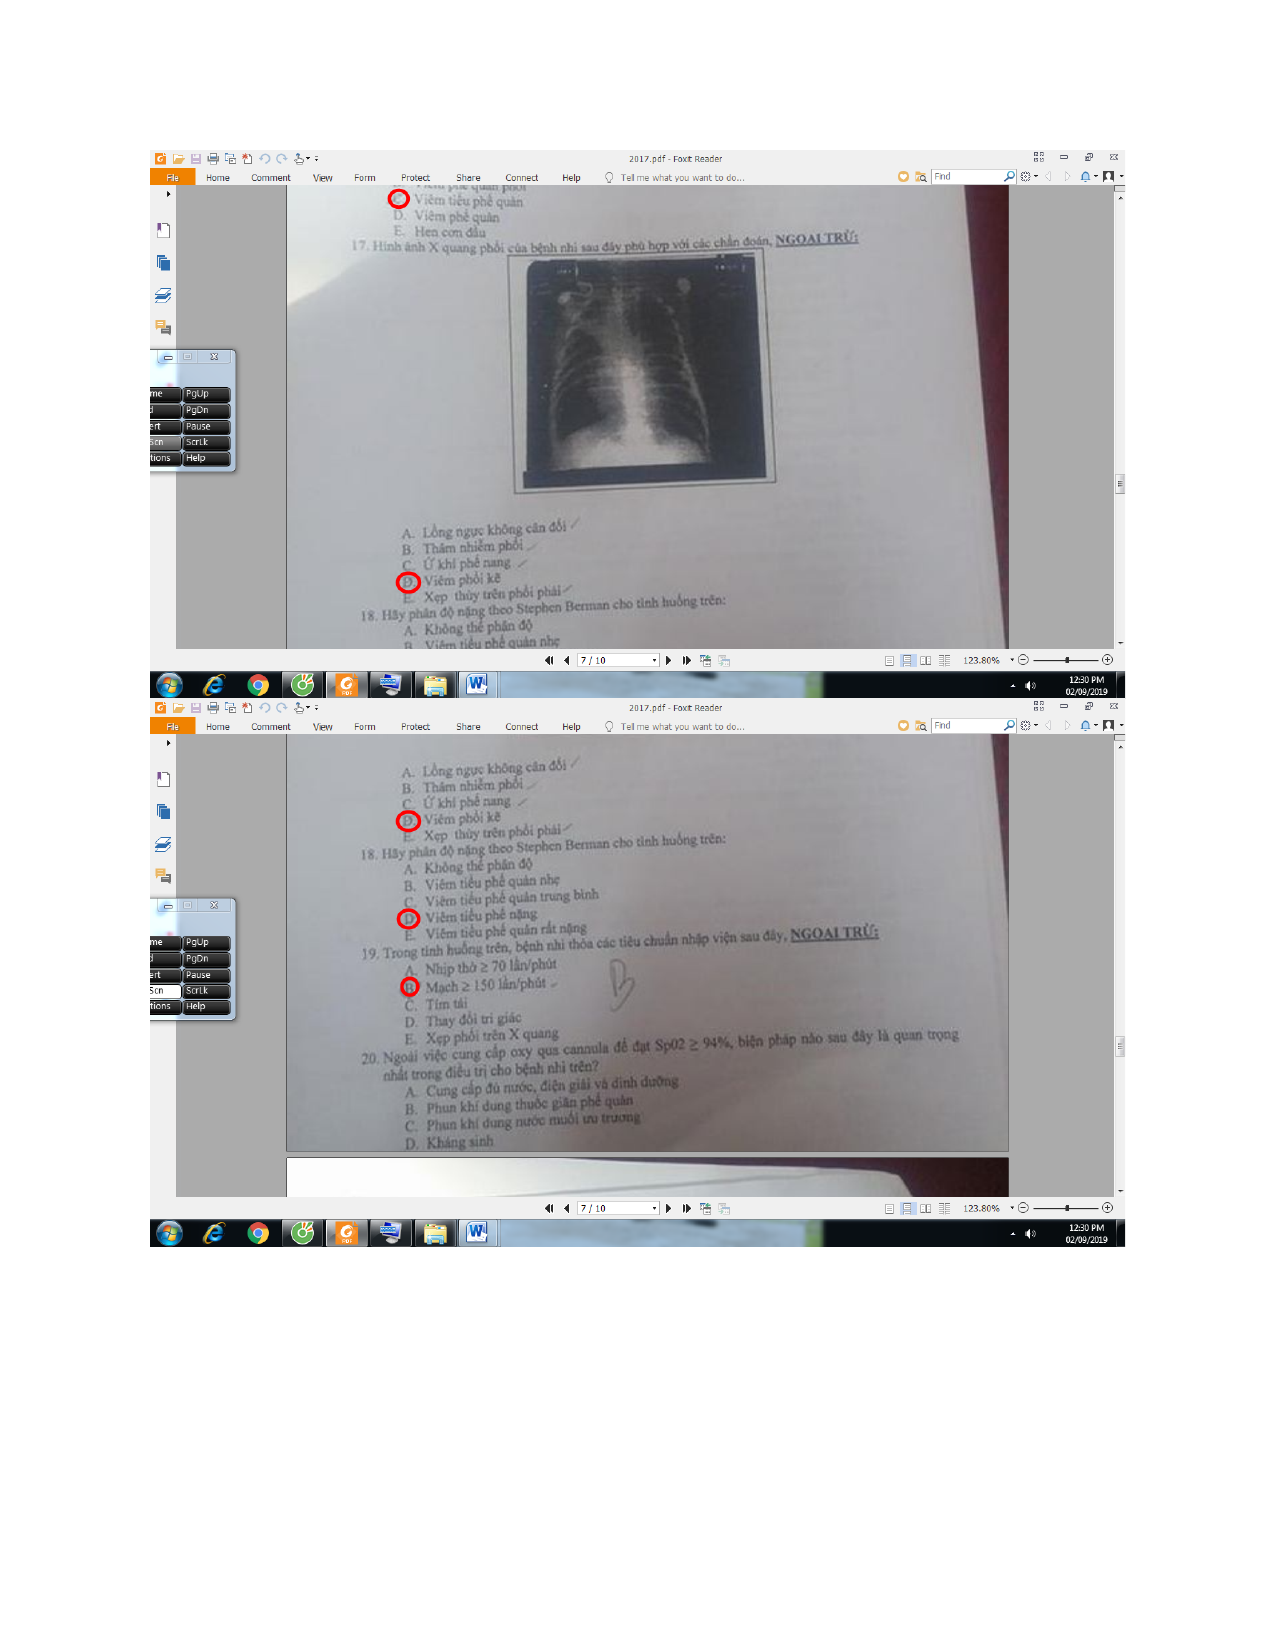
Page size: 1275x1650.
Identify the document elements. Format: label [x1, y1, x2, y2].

picture [150, 150, 1125, 1247]
